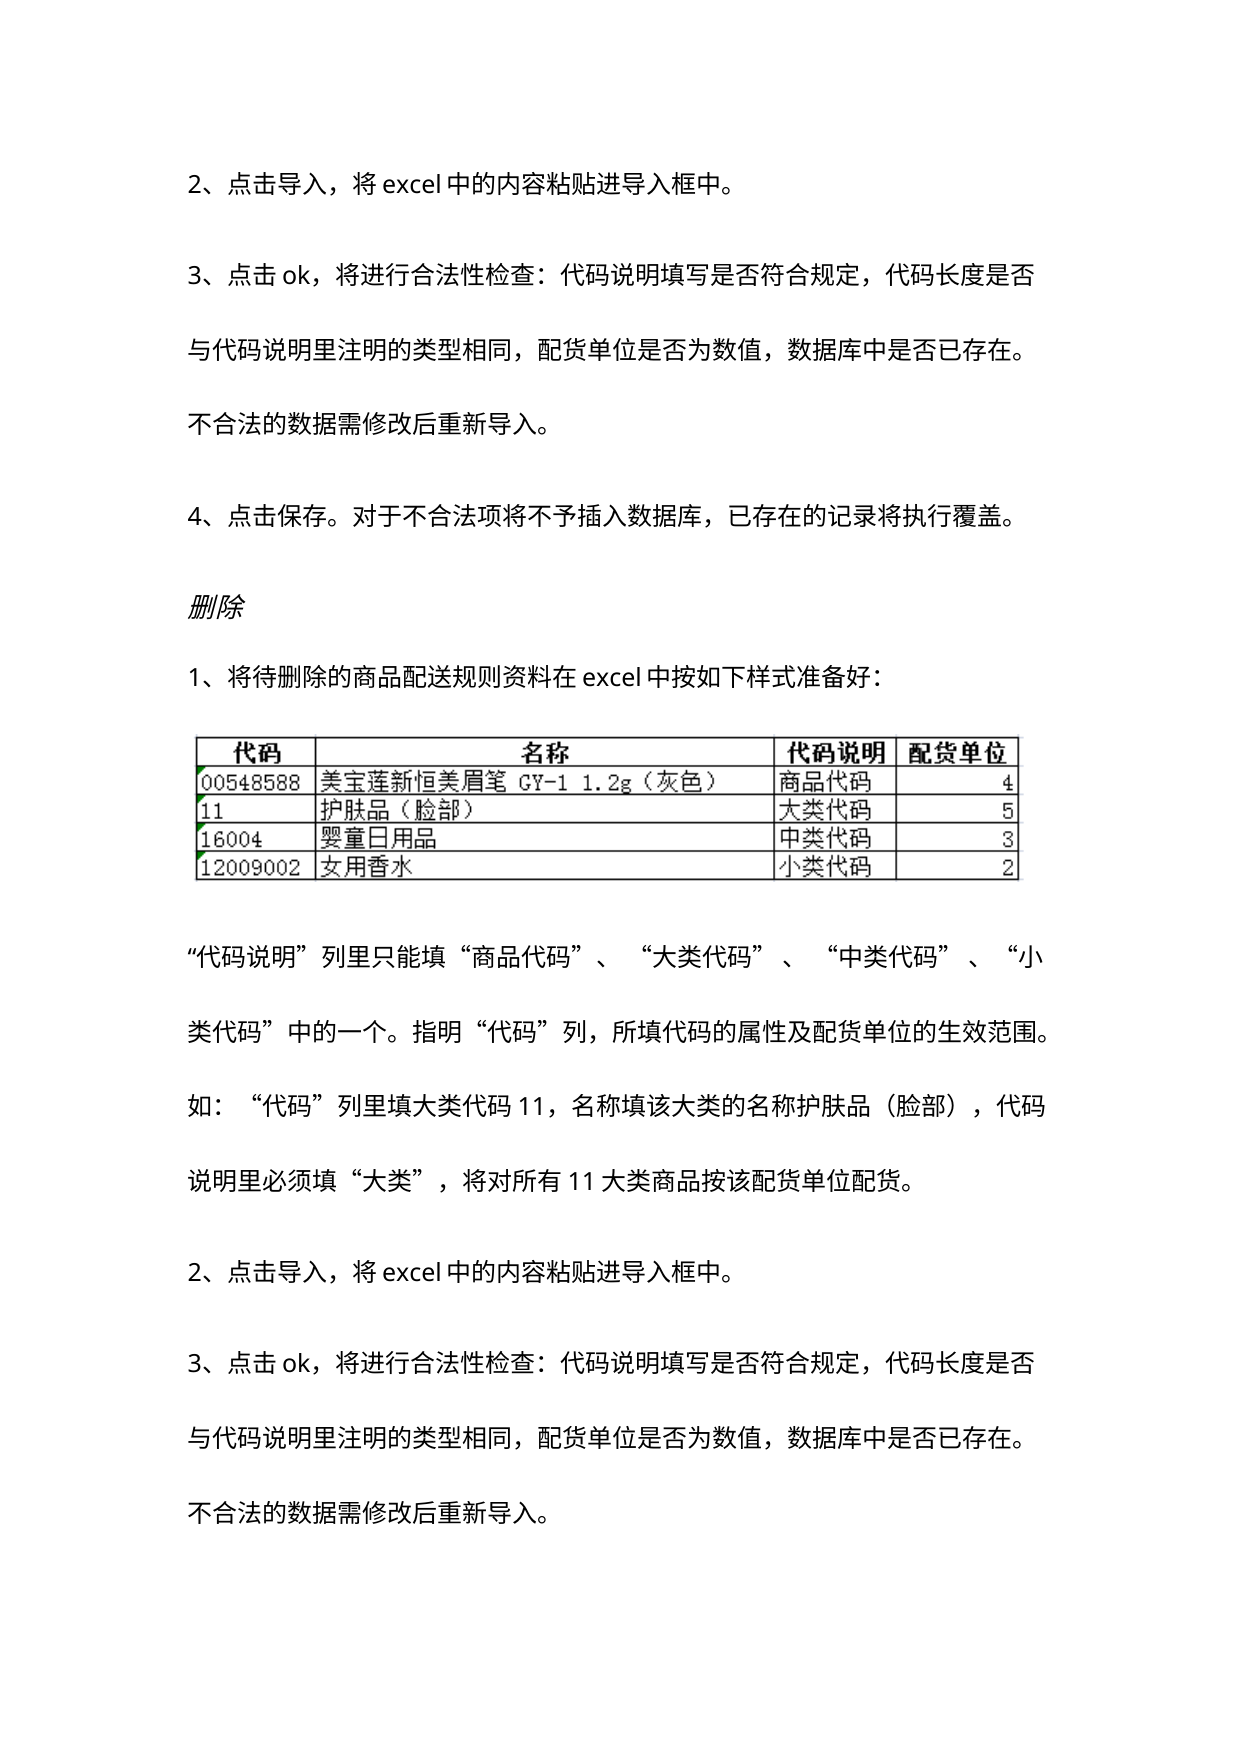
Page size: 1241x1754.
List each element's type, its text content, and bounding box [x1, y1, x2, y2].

text 3、点击ok，将进行合法性检查：代码说明填写是否符合规定，代码长度是否与代码说明里注明的类型相同，配货单位是否为数值，数据库中是否已存在。不合法的数据需修改后重新导入。 [187, 241, 1053, 456]
text “代码说明”列里只能填“商品代码”、 “大类代码” 、 “中类代码” 、“小类代码”中的一个。指明“代码”列，所填代码的属性及配货单位的生效范围。如：“代码”列里填大类代码11，名称填该大类的名称护肤品（脸部），代码说明里必须填“大类”，将对所有11大类商品按该配货单位配货。 [187, 923, 1053, 1212]
text 2、点击导入，将excel中的内容粘贴进导入框中。 [187, 1238, 1053, 1303]
text 1、将待删除的商品配送规则资料在excel中按如下样式准备好： [187, 643, 1053, 708]
text 3、点击ok，将进行合法性检查：代码说明填写是否符合规定，代码长度是否与代码说明里注明的类型相同，配货单位是否为数值，数据库中是否已存在。不合法的数据需修改后重新导入。 [187, 1329, 1053, 1544]
text 2、点击导入，将excel中的内容粘贴进导入框中。 [187, 150, 1053, 215]
picture [193, 734, 1024, 882]
subtitle 删除 [187, 573, 1053, 638]
text 4、点击保存。对于不合法项将不予插入数据库，已存在的记录将执行覆盖。 [187, 482, 1053, 547]
